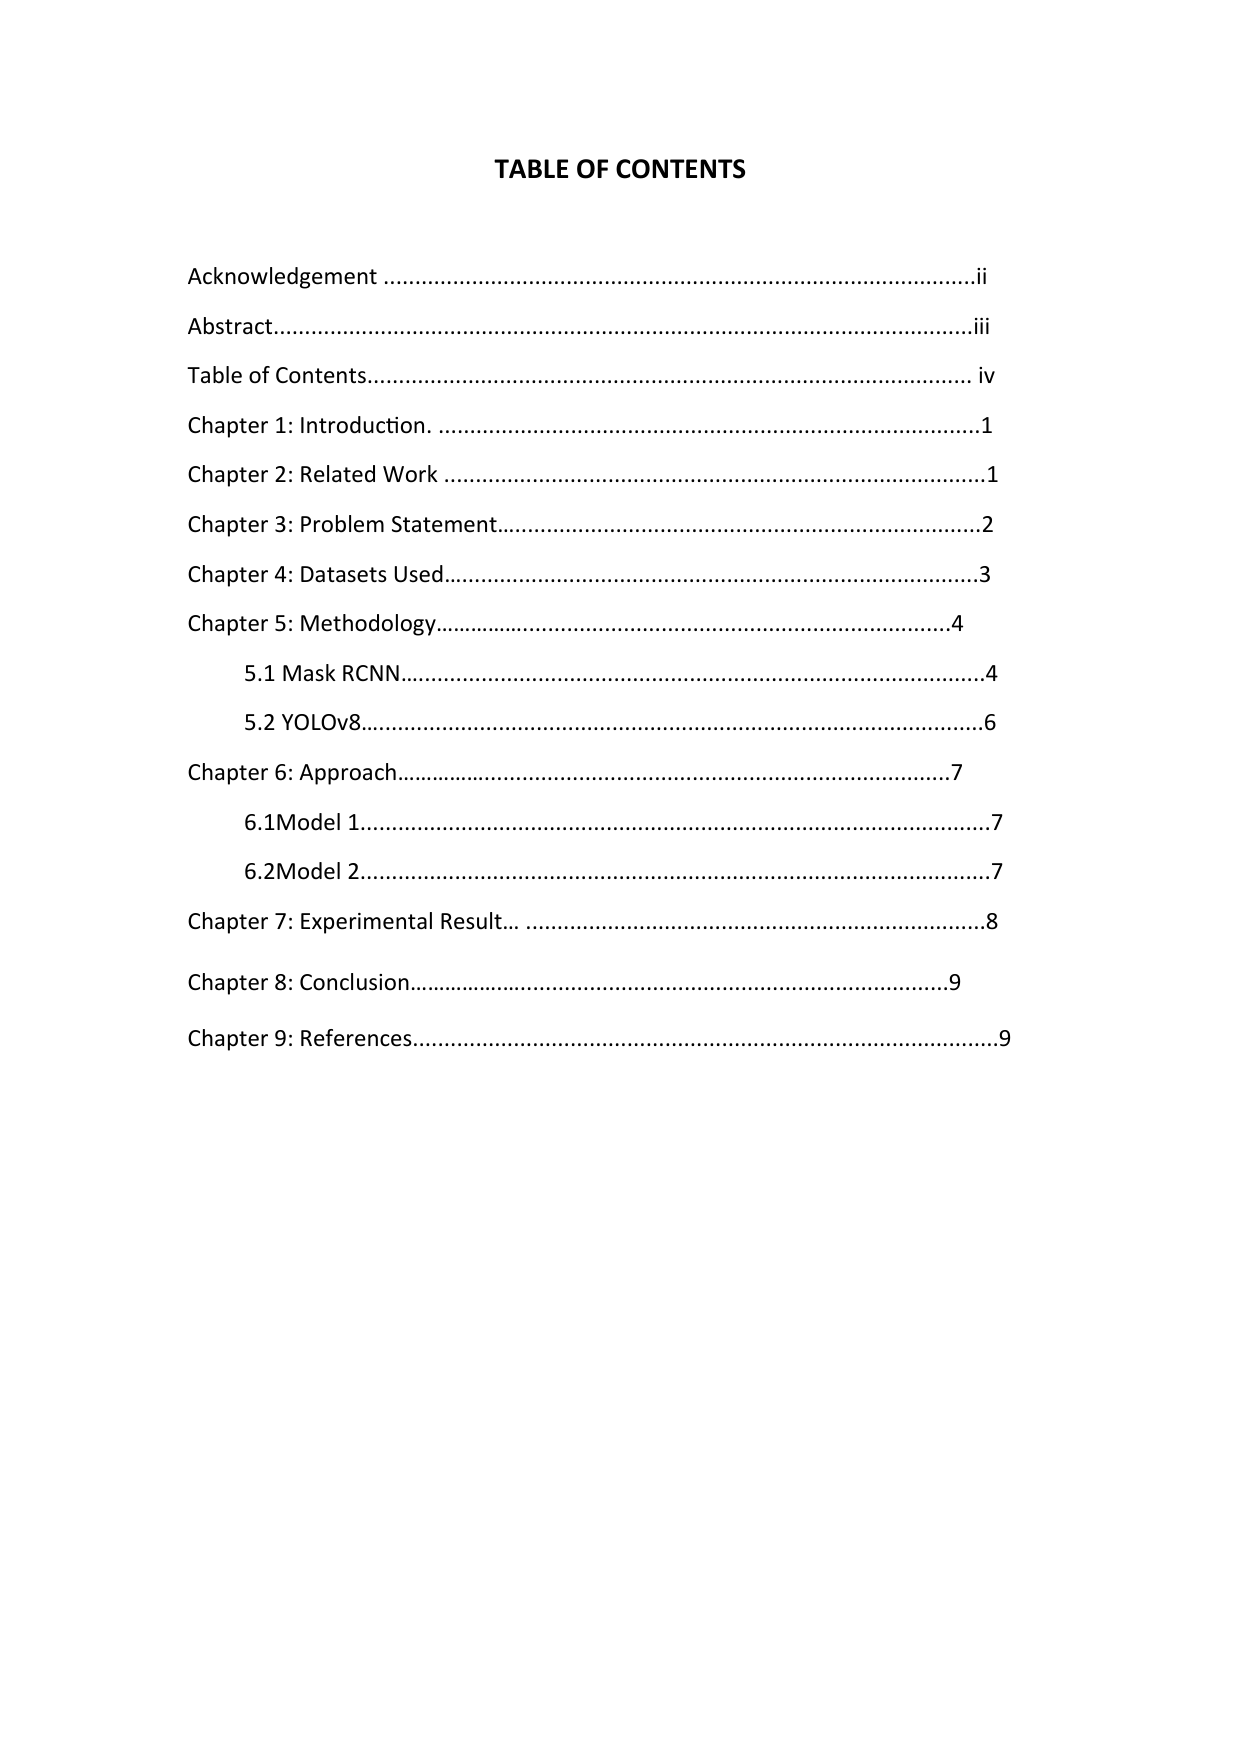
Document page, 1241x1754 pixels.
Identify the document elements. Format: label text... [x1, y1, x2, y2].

text Chapter 8: Conclusion…………….…....................................................................9 [187, 966, 1053, 996]
text Chapter 4: Datasets Used…..................................................................................3 [187, 558, 1053, 588]
text Acknowledgement ..............................................................................................ii [187, 260, 1053, 291]
text 5.2 YOLOv8…................................................................................................6 [187, 706, 1053, 737]
text Chapter 6: Approach……………..........................................................................7 [187, 756, 1053, 787]
text 6.2Model 2....................................................................................................7 [187, 855, 1053, 886]
text 6.1Model 1....................................................................................................7 [187, 806, 1053, 836]
text Abstract...............................................................................................................iii [187, 310, 1053, 340]
text 5.1 Mask RCNN…..........................................................................................4 [187, 657, 1053, 687]
text Table of Contents................................................................................................ iv [187, 359, 1053, 390]
text Chapter 3: Problem Statement…..........................................................................2 [187, 508, 1053, 539]
text Chapter 2: Related Work ......................................................................................1 [187, 458, 1053, 489]
text Chapter 9: References.............................................................................................9 [187, 1027, 1053, 1051]
text Chapter 5: Methodology……………....................................................................4 [187, 607, 1053, 638]
text Chapter 1: Introduction. ......................................................................................1 [187, 409, 1053, 439]
text Chapter 7: Experimental Result… .........................................................................8 [187, 905, 1053, 935]
text TABLE OF CONTENTS [187, 150, 1053, 186]
